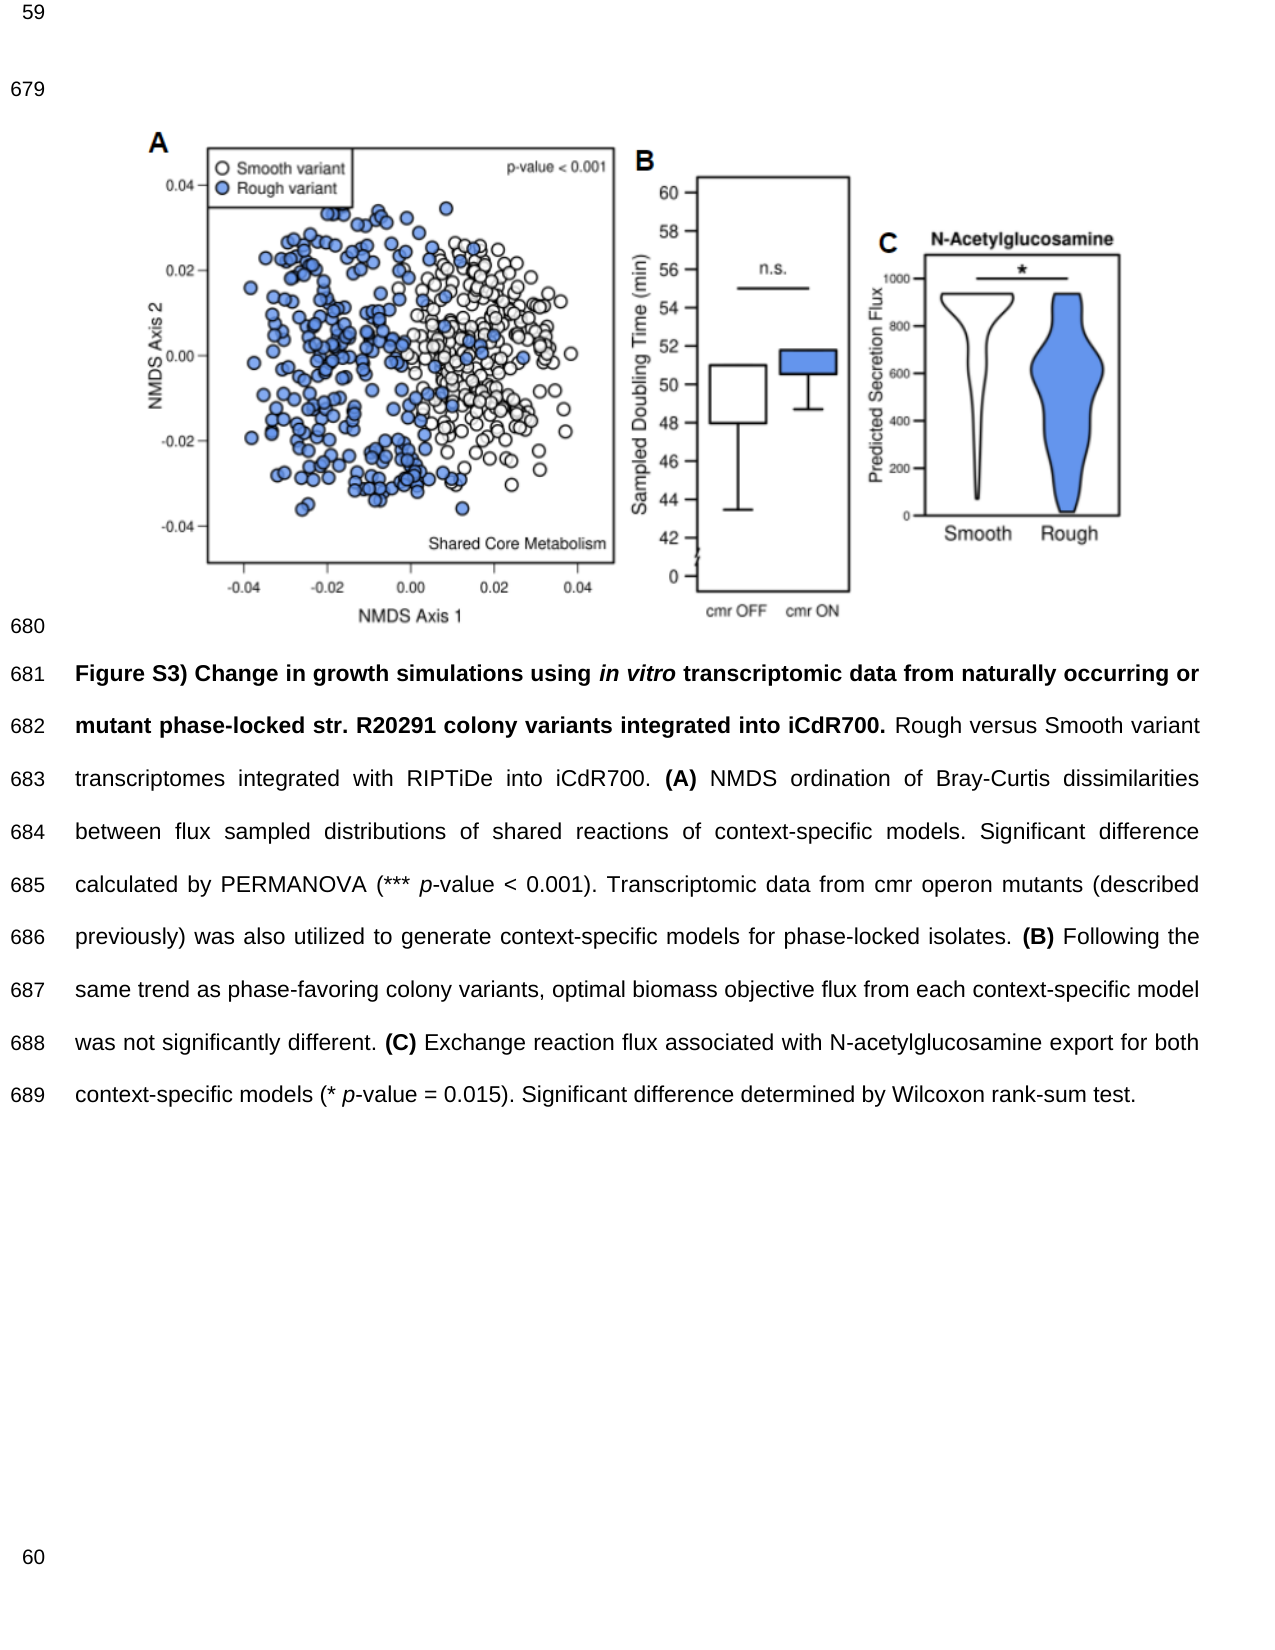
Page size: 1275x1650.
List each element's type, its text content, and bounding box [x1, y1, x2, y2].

text Figure S3) Change in growth simulations using in vitro transcriptomic data from naturally occurring or mutant phase-locked str. R20291 colony variants integrated into iCdR700. Rough versus Smooth variant transcriptomes integrated with RIPTiDe into iCdR700. (A) NMDS ordination of Bray-Curtis dissimilarities between flux sampled distributions of shared reactions of context-specific models. Significant difference calculated by PERMANOVA (*** p-value < 0.001). Transcriptomic data from cmr operon mutants (described previously) was also utilized to generate context-specific models for phase-locked isolates. (B) Following the same trend as phase-favoring colony variants, optimal biomass objective flux from each context-specific model was not significantly different. (C) Exchange reaction flux associated with N-acetylglucosamine export for both context-specific models (* p-value = 0.015). Significant difference determined by Wilcoxon rank-sum test. [75, 660, 1200, 1108]
picture [146, 127, 1129, 634]
